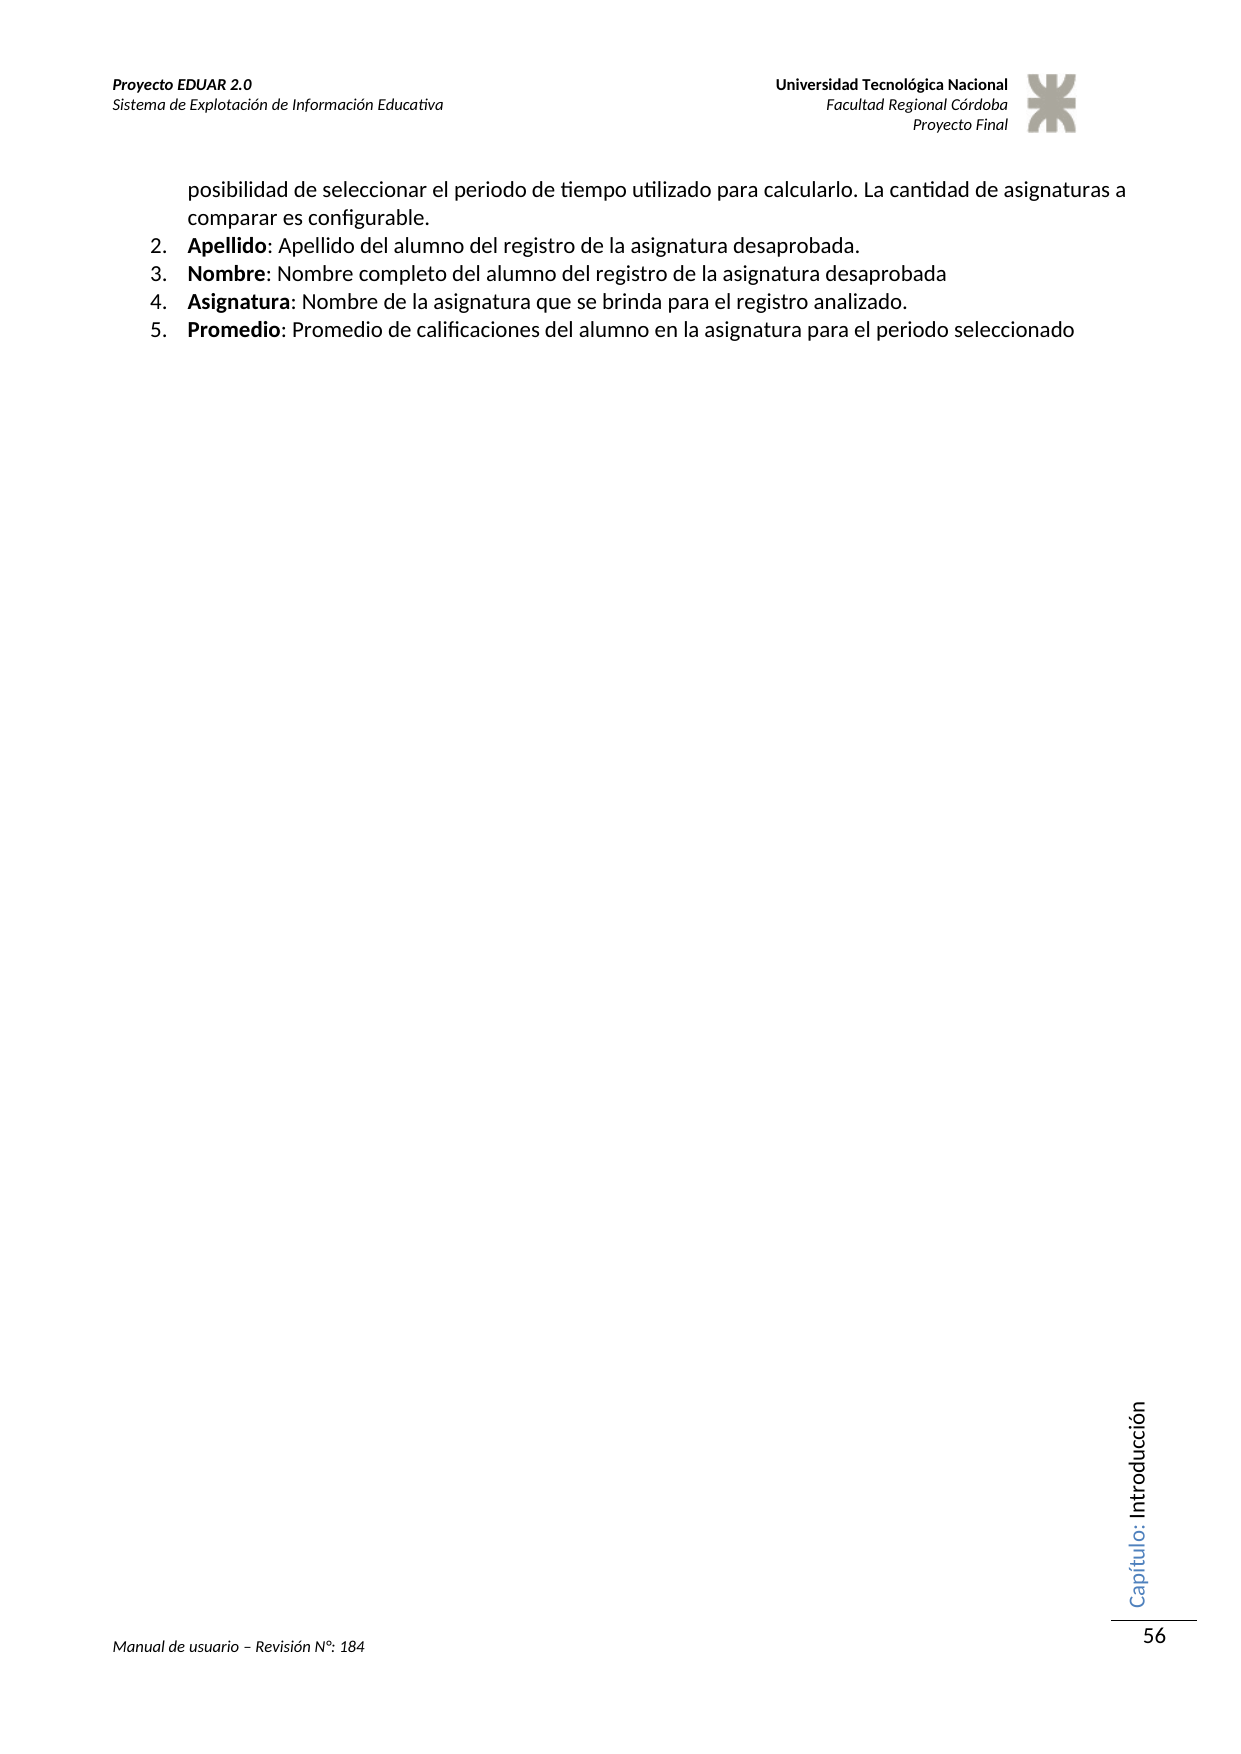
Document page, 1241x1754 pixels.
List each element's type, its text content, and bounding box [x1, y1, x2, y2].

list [150, 175, 1128, 231]
list Asignatura: Nombre de la asignatura que se brinda para el registro analizado. [150, 287, 1128, 315]
list Nombre: Nombre completo del alumno del registro de la asignatura desaprobada [150, 259, 1128, 287]
list Promedio: Promedio de calificaciones del alumno en la asignatura para el periodo seleccionado [150, 315, 1128, 343]
list Apellido: Apellido del alumno del registro de la asignatura desaprobada. [150, 231, 1128, 259]
